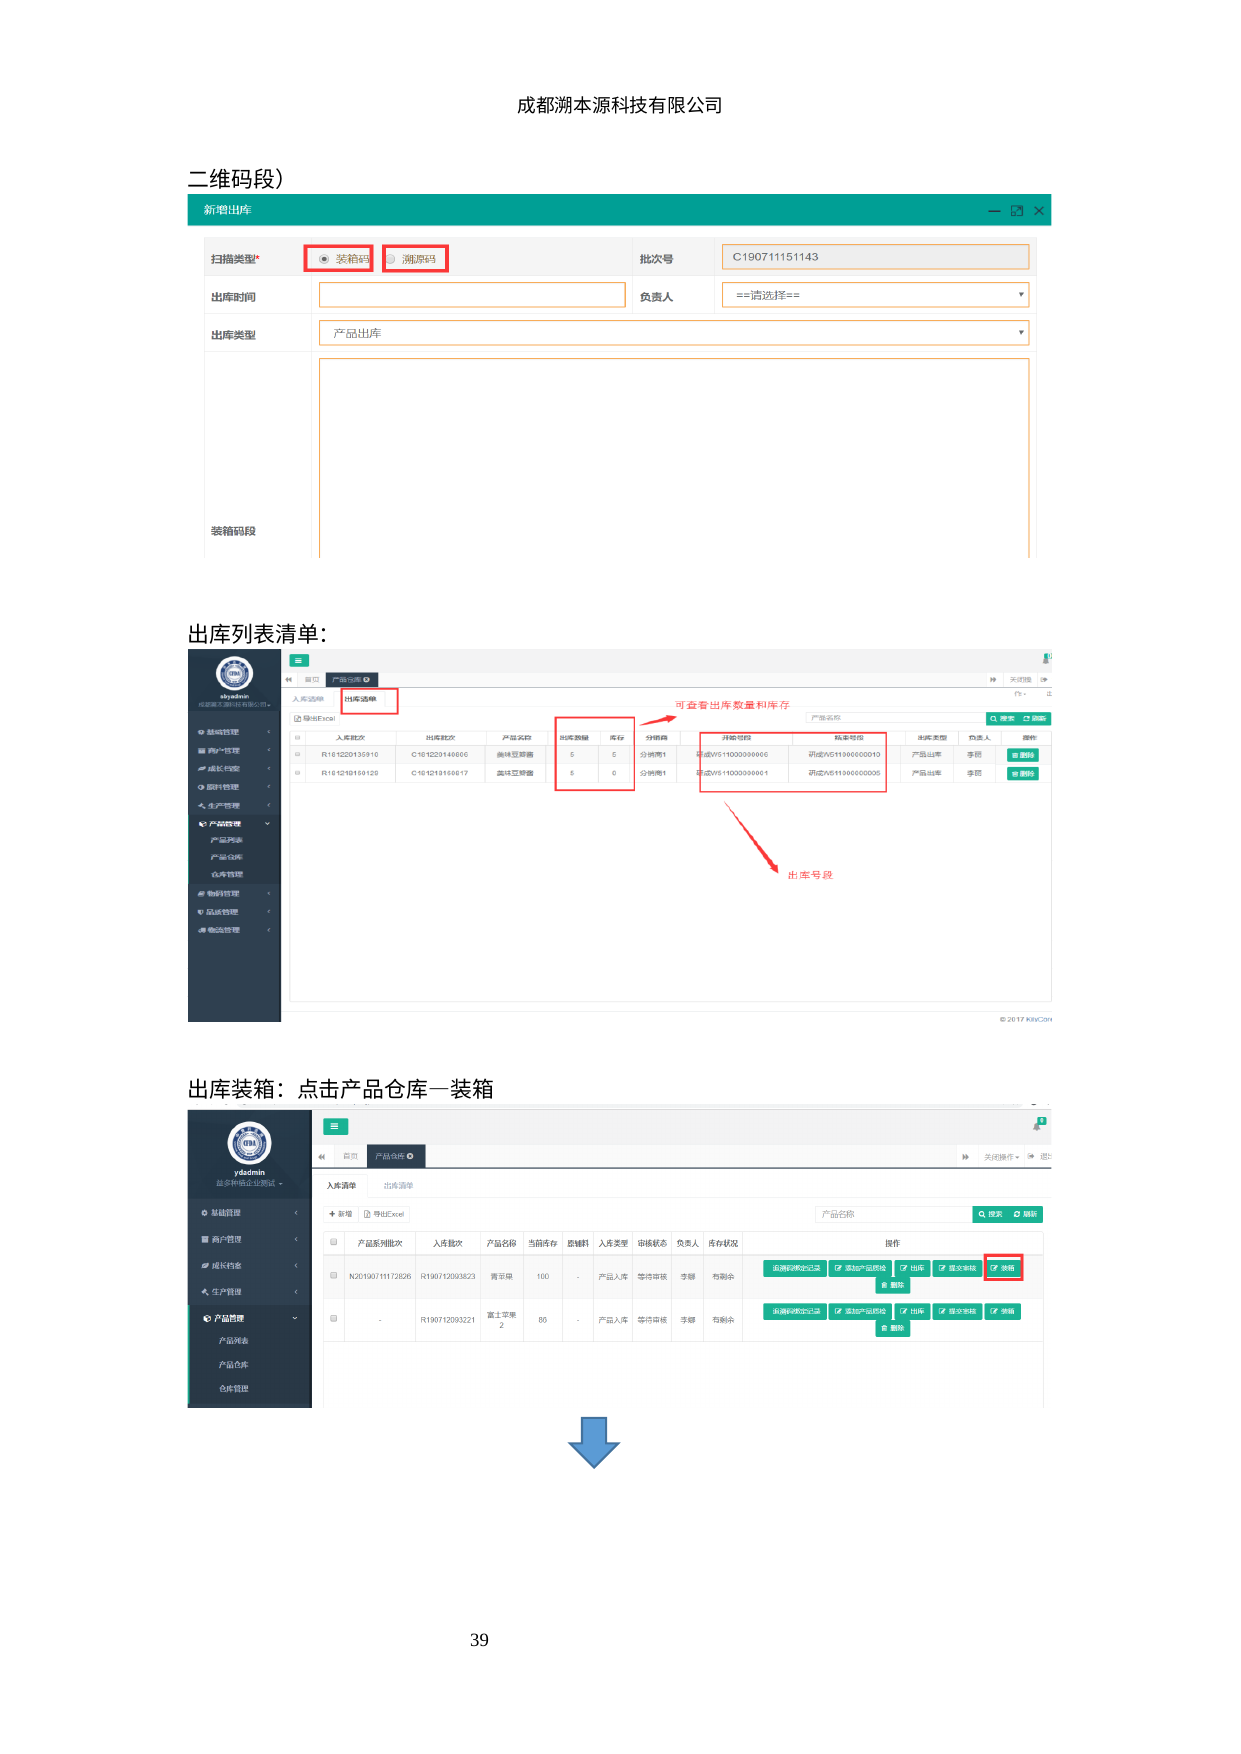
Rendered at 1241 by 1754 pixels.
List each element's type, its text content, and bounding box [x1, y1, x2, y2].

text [187, 162, 1053, 194]
picture [187, 1104, 1052, 1408]
text 出库列表清单： [187, 617, 1053, 649]
picture [187, 194, 1052, 558]
text 出库装箱：点击产品仓库—装箱 [187, 1072, 1053, 1104]
picture [187, 649, 1053, 1022]
